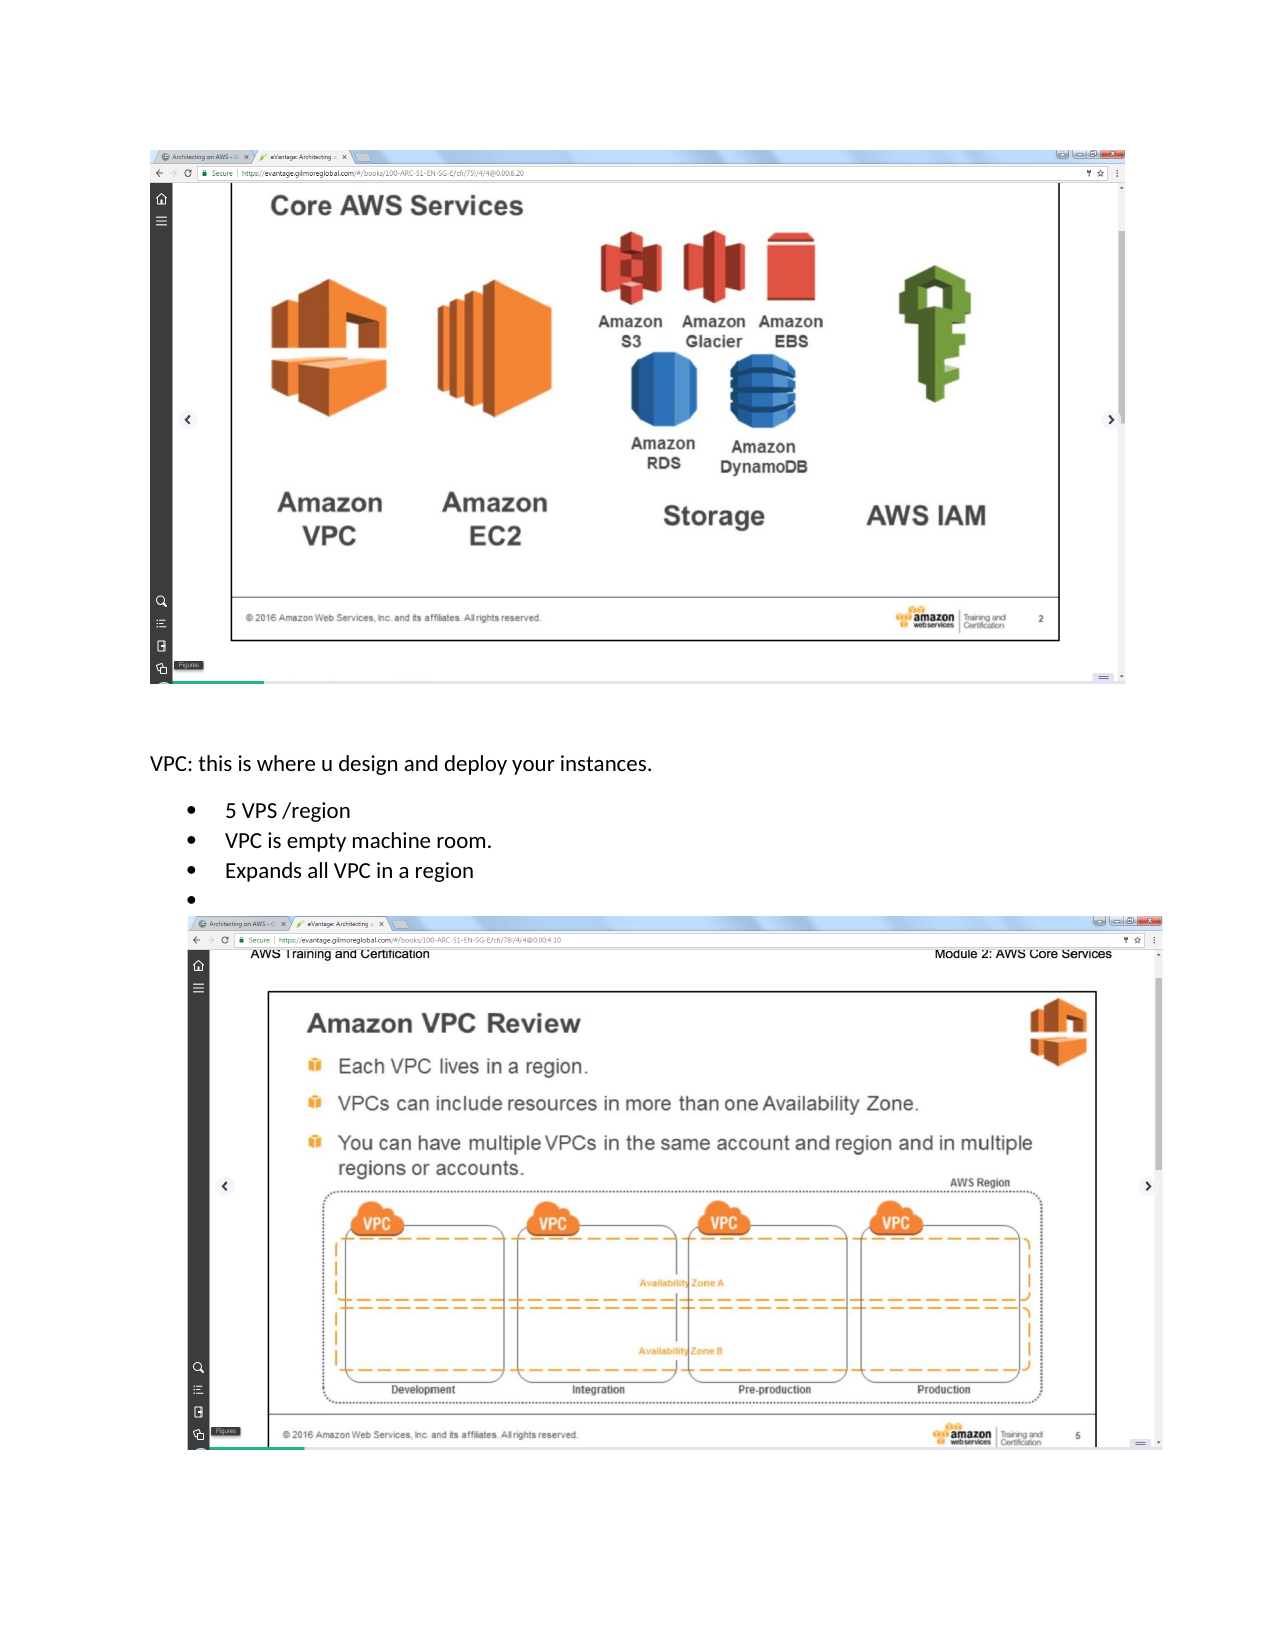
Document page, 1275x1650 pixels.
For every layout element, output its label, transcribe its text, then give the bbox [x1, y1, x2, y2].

picture [150, 150, 1125, 684]
text VPC: this is where u design and deploy your instances. [150, 749, 1125, 777]
picture [187, 916, 1163, 1450]
list VPC is empty machine room. [187, 826, 1125, 854]
list Expands all VPC in a region [187, 856, 1125, 884]
list 5 VPS /region [187, 796, 1125, 824]
